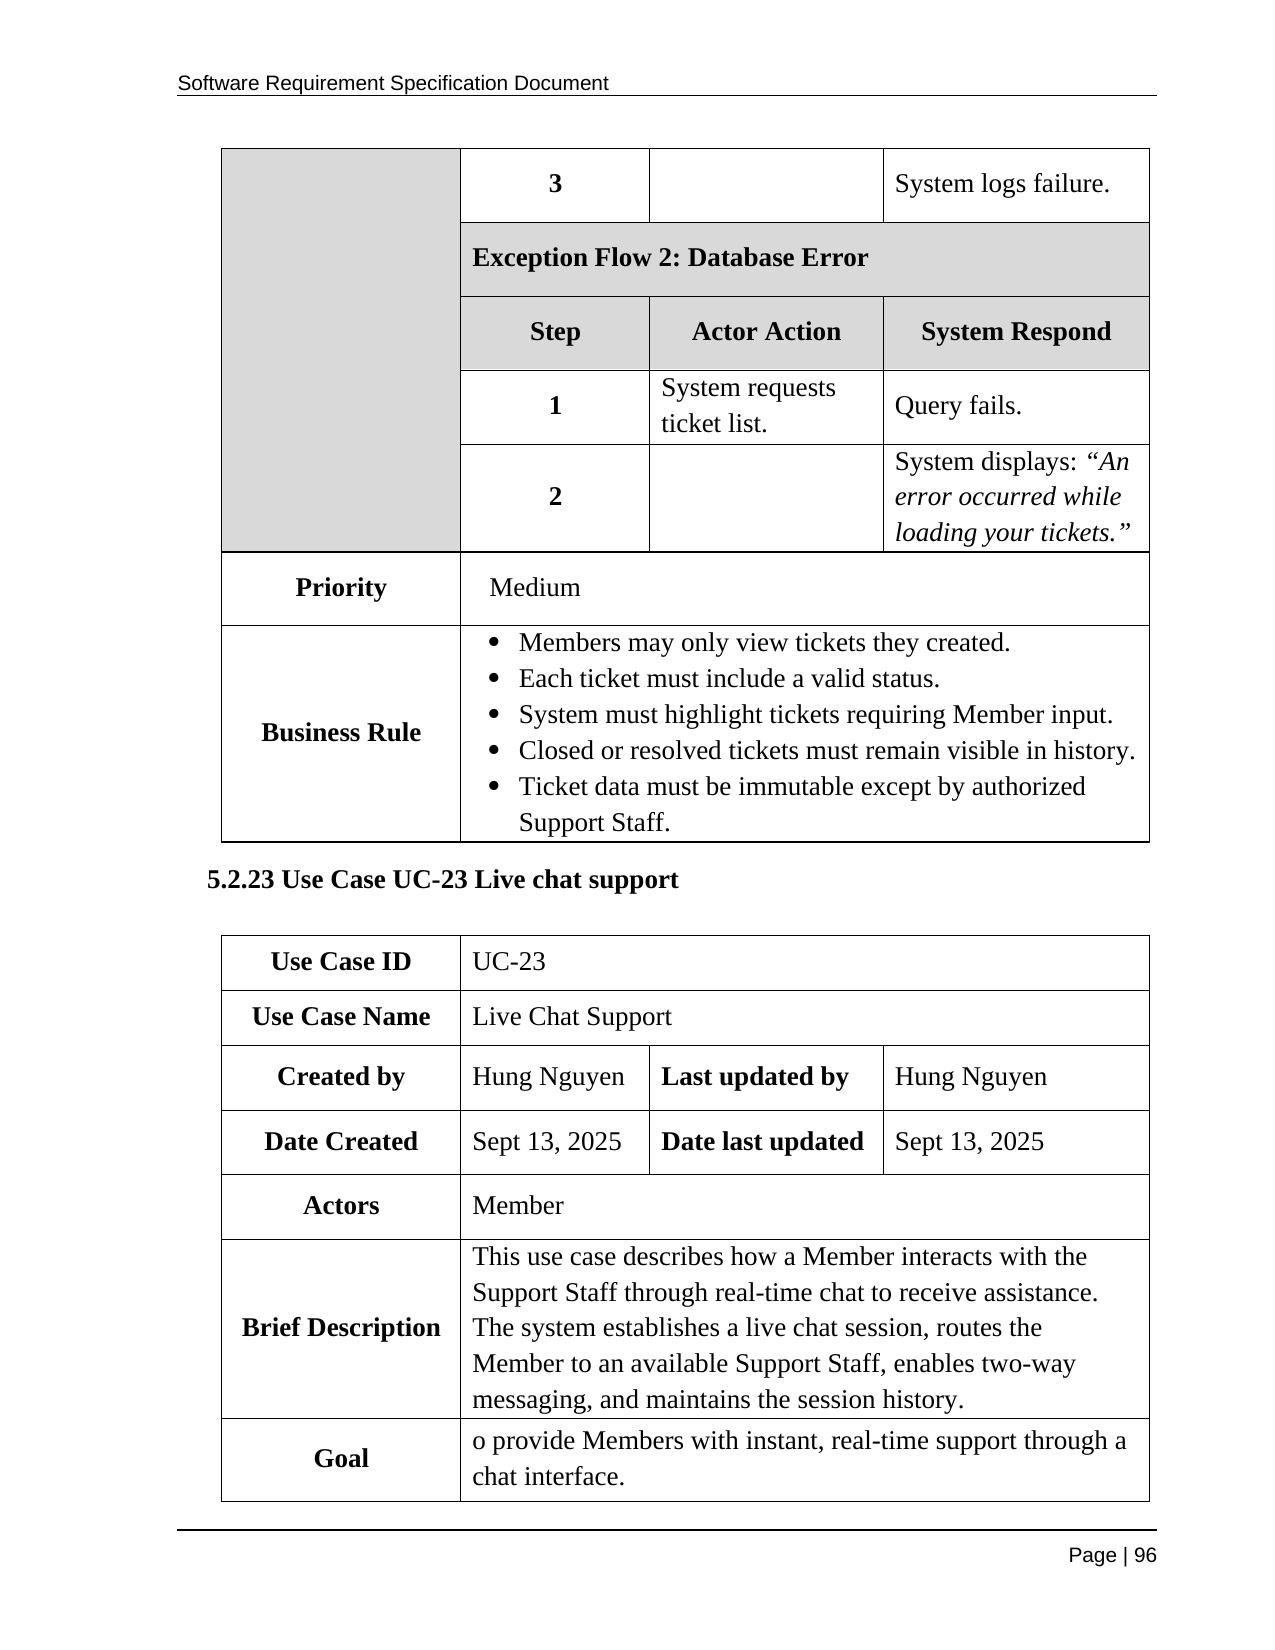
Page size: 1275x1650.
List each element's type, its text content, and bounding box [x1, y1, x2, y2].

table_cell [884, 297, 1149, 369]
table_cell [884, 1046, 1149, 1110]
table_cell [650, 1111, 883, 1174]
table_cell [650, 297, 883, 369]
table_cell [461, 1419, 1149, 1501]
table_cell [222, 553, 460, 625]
subtitle 5.2.23 Use Case UC-23 Live chat support [207, 863, 1157, 894]
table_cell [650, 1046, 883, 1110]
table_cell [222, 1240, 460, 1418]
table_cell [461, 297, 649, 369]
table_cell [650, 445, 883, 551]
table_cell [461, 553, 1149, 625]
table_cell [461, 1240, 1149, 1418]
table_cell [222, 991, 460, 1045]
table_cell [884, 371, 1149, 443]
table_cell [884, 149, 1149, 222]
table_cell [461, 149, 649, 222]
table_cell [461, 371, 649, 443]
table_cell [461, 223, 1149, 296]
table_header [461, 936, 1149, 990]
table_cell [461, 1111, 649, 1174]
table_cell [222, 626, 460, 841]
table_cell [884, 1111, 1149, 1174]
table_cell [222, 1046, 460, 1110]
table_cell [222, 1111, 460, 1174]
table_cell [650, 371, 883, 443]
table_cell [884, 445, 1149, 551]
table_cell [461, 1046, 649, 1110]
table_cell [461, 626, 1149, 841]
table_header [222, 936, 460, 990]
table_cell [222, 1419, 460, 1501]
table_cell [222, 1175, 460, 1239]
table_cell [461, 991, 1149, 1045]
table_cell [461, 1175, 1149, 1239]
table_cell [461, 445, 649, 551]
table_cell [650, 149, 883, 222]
